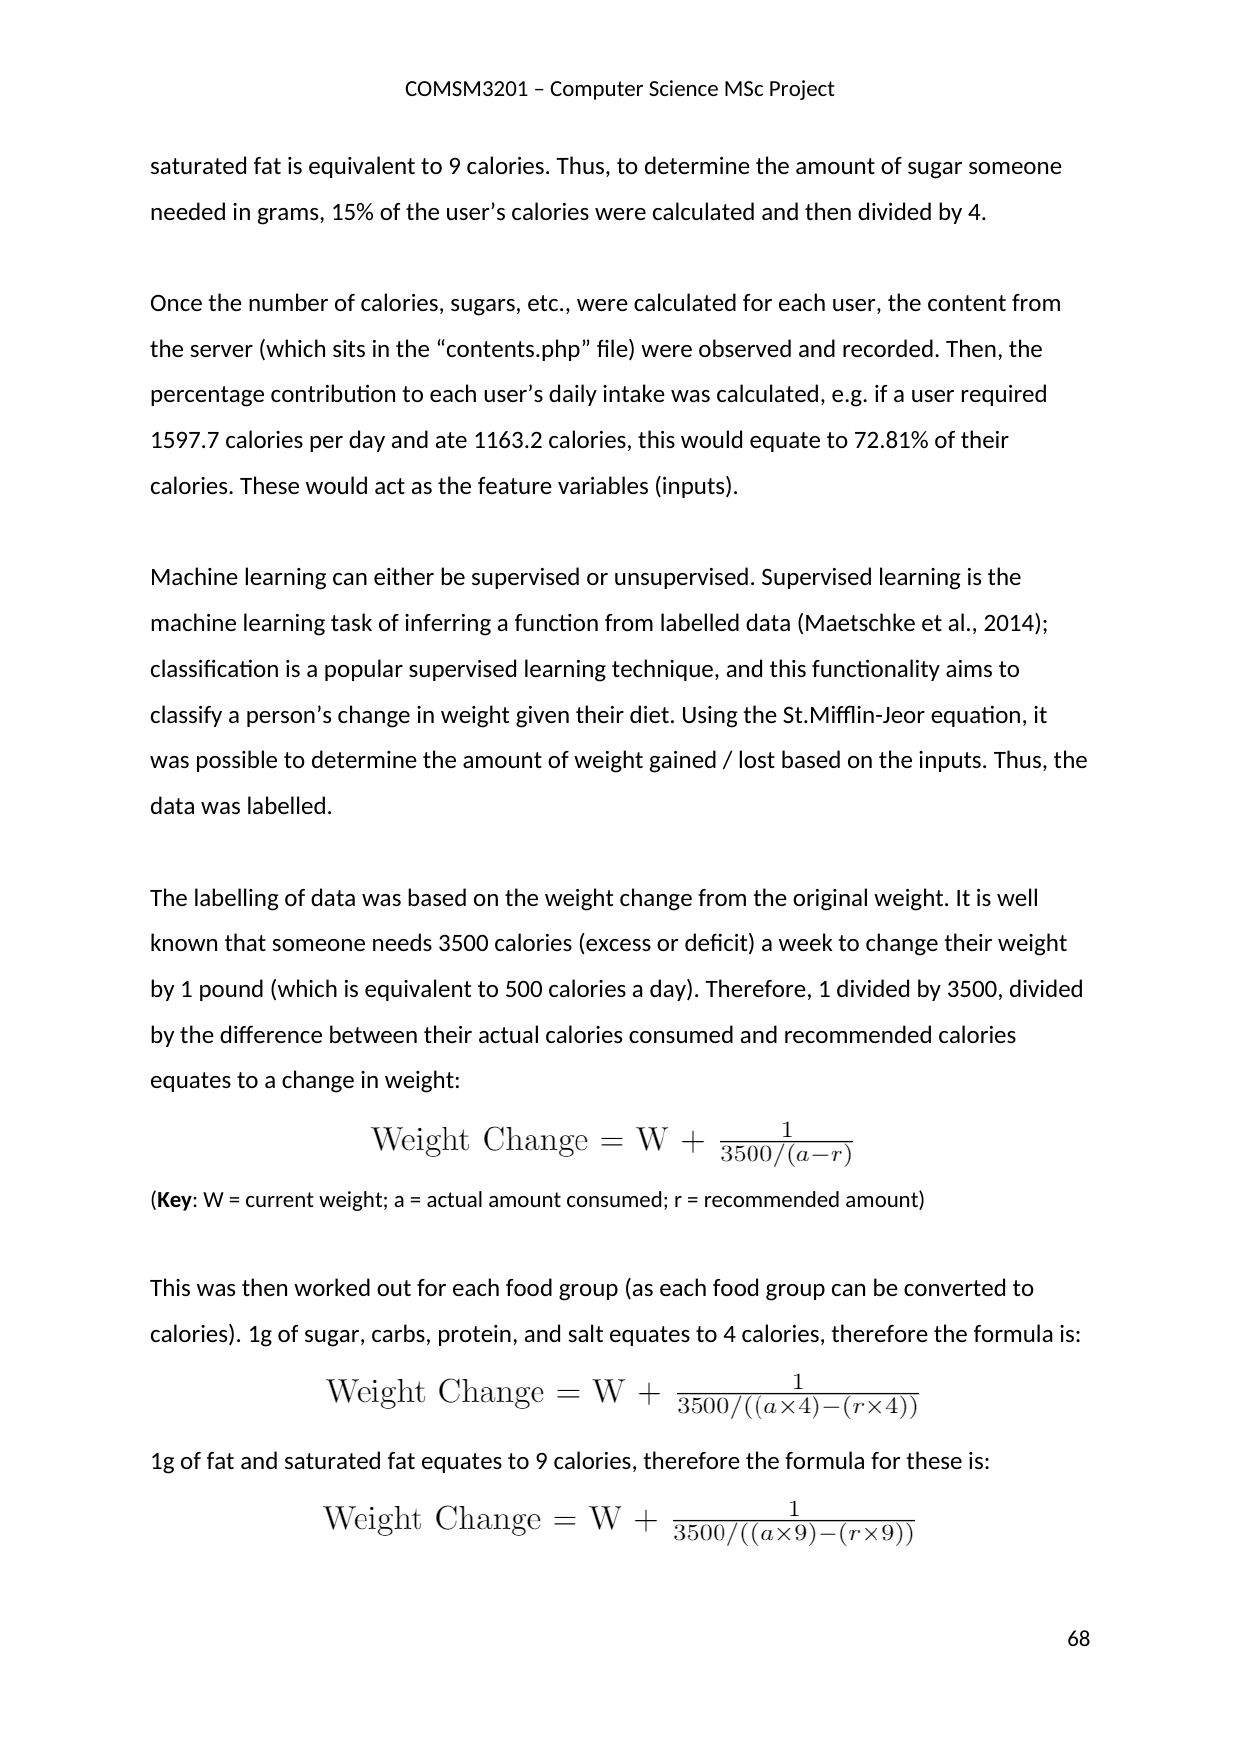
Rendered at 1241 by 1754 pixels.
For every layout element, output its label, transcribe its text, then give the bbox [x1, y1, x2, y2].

text Once the number of calories, sugars, etc., were calculated for each user, the content from the server (which sits in the “contents.php” file) were observed and recorded. Then, the percentage contribution to each user’s daily intake was calculated, e.g. if a user required 1597.7 calories per day and ate 1163.2 calories, this would equate to 72.81% of their calories. These would act as the feature variables (inputs). [150, 287, 1090, 501]
picture [317, 1363, 924, 1432]
text (Key: W = current weight; a = actual amount consumed; r = recommended amount) [150, 1185, 1090, 1213]
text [150, 150, 1090, 226]
picture [314, 1490, 927, 1558]
text 1g of fat and saturated fat equates to 9 calories, therefore the formula for these is: [150, 1445, 1090, 1476]
text The labelling of data was based on the weight change from the original weight. It is well known that someone needs 3500 calories (excess or deficit) a week to change their weight by 1 pound (which is equivalent to 500 calories a day). Therefore, 1 divided by 3500, divided by the difference between their actual calories consumed and recommended calories equates to a change in weight: [150, 882, 1090, 1095]
text Machine learning can either be supervised or unsupervised. Supervised learning is the machine learning task of inferring a function from labelled data (Maetschke et al., 2014); classification is a popular supervised learning technique, and this functionality aims to classify a person’s change in weight given their diet. Using the St.Mifflin-Jeor equation, it was possible to determine the amount of weight gained / lost based on the inputs. Thus, the data was labelled. [150, 562, 1090, 821]
text This was then worked out for each food group (as each food group can be converted to calories). 1g of sugar, carbs, protein, and salt equates to 4 calories, therefore the formula is: [150, 1272, 1090, 1349]
picture [357, 1110, 883, 1171]
